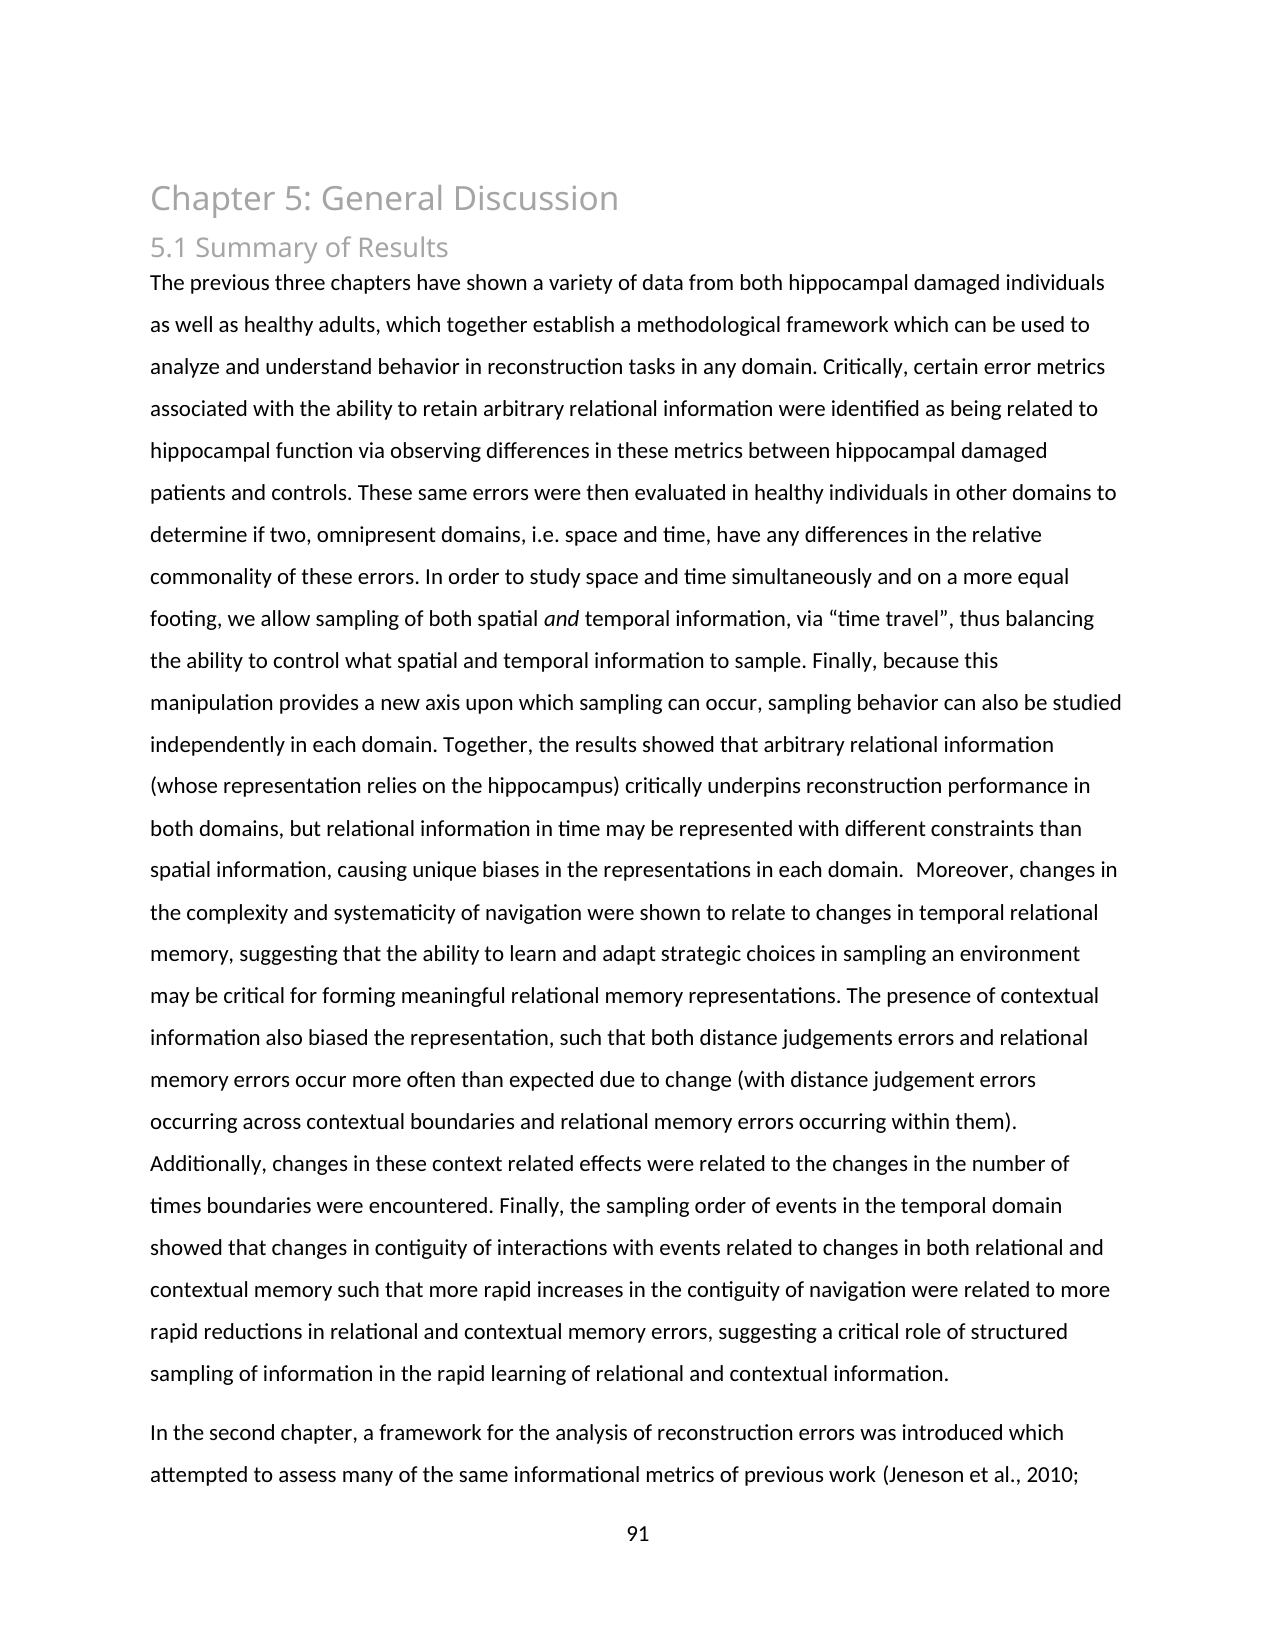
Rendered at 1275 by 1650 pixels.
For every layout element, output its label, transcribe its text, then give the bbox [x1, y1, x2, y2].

subtitle Chapter 5: General Discussion [150, 175, 1125, 220]
text The previous three chapters have shown a variety of data from both hippocampal damaged individuals as well as healthy adults, which together establish a methodological framework which can be used to analyze and understand behavior in reconstruction tasks in any domain. Critically, certain error metrics associated with the ability to retain arbitrary relational information were identified as being related to hippocampal function via observing differences in these metrics between hippocampal damaged patients and controls. These same errors were then evaluated in healthy individuals in other domains to determine if two, omnipresent domains, i.e. space and time, have any differences in the relative commonality of these errors. In order to study space and time simultaneously and on a more equal footing, we allow sampling of both spatial and temporal information, via “time travel”, thus balancing the ability to control what spatial and temporal information to sample. Finally, because this manipulation provides a new axis upon which sampling can occur, sampling behavior can also be studied independently in each domain. Together, the results showed that arbitrary relational information (whose representation relies on the hippocampus) critically underpins reconstruction performance in both domains, but relational information in time may be represented with different constraints than spatial information, causing unique biases in the representations in each domain. Moreover, changes in the complexity and systematicity of navigation were shown to relate to changes in temporal relational memory, suggesting that the ability to learn and adapt strategic choices in sampling an environment may be critical for forming meaningful relational memory representations. The presence of contextual information also biased the representation, such that both distance judgements errors and relational memory errors occur more often than expected due to change (with distance judgement errors occurring across contextual boundaries and relational memory errors occurring within them). Additionally, changes in these context related effects were related to the changes in the number of times boundaries were encountered. Finally, the sampling order of events in the temporal domain showed that changes in contiguity of interactions with events related to changes in both relational and contextual memory such that more rapid increases in the contiguity of navigation were related to more rapid reductions in relational and contextual memory errors, suggesting a critical role of structured sampling of information in the rapid learning of relational and contextual information. [150, 268, 1125, 1387]
subtitle 5.1 Summary of Results [150, 228, 1125, 265]
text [150, 1418, 1125, 1488]
